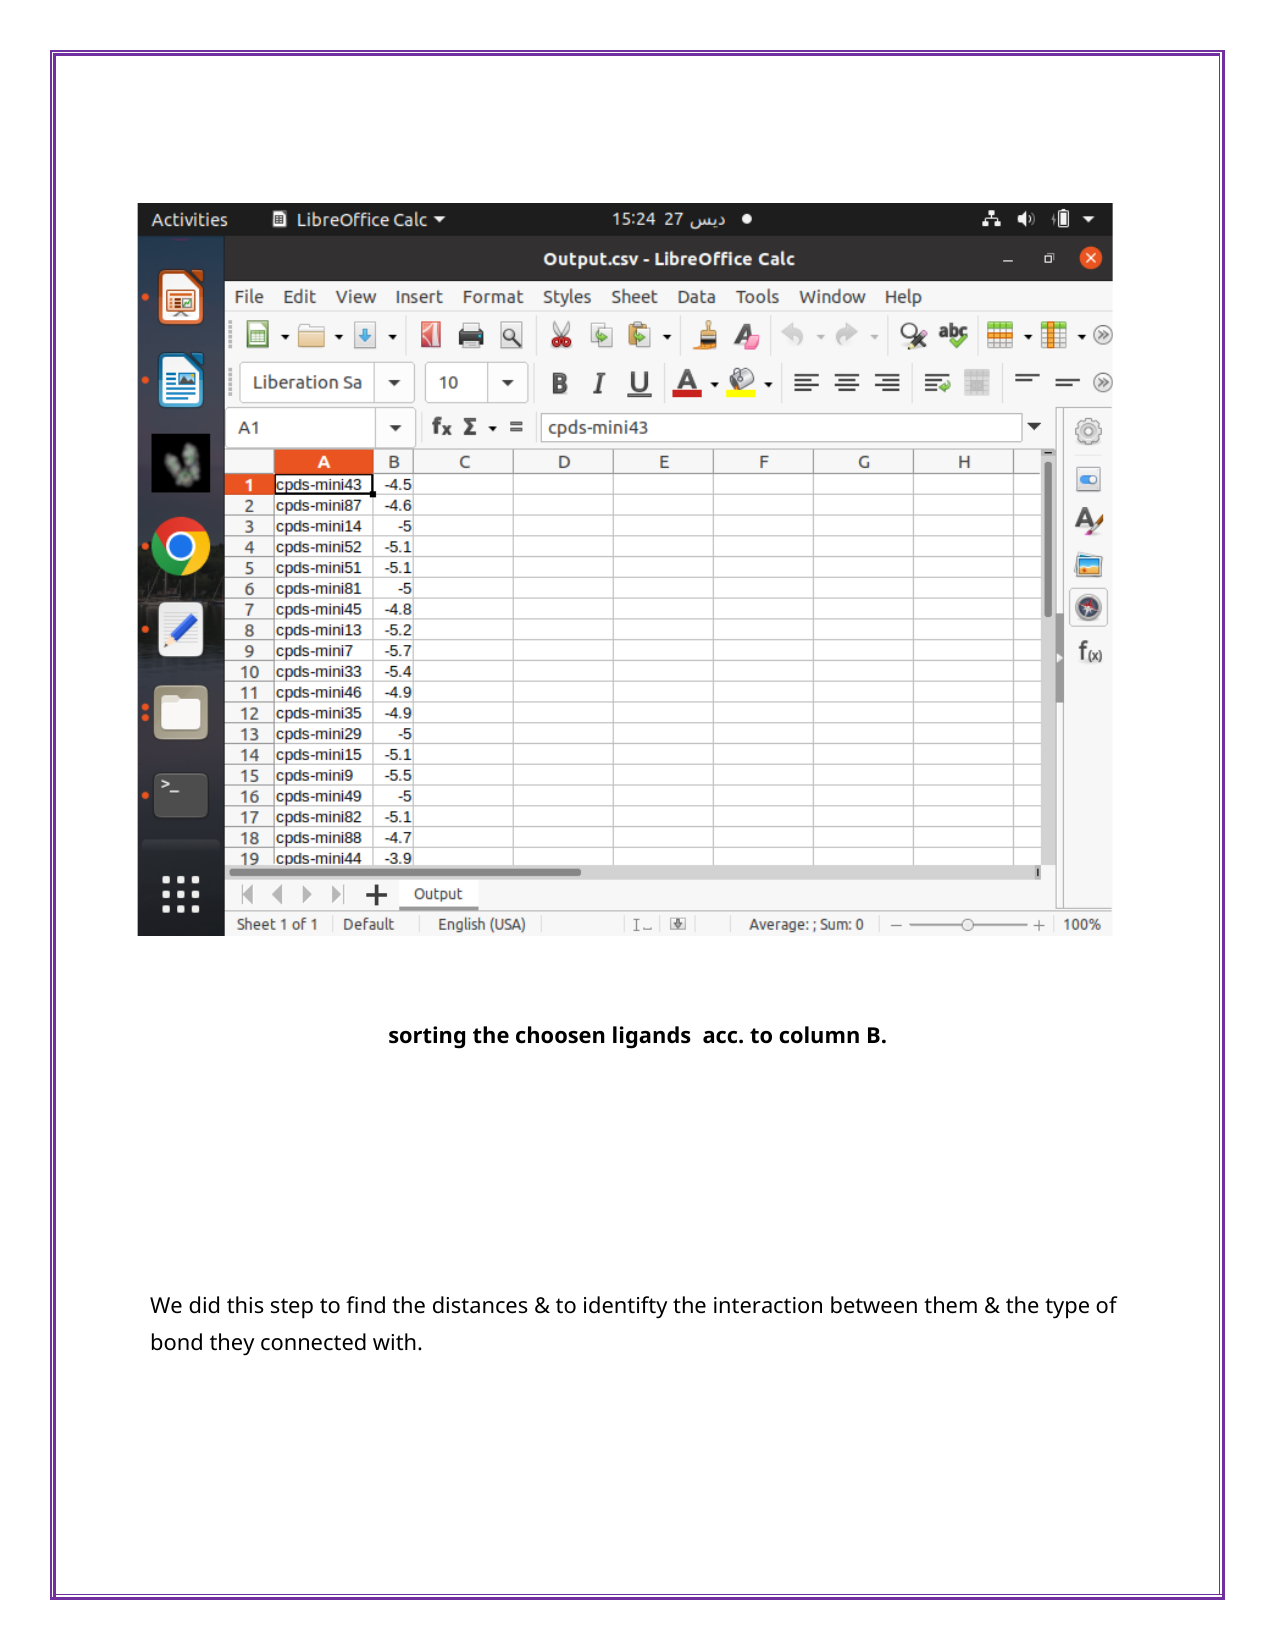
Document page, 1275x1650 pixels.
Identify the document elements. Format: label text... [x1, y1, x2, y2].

text sorting the choosen ligands acc. to column B. [150, 1020, 1125, 1050]
picture [137, 203, 1113, 936]
text We did this step to find the distances & to identifty the interaction between them & the type of bond they connected with. [150, 1290, 1125, 1357]
